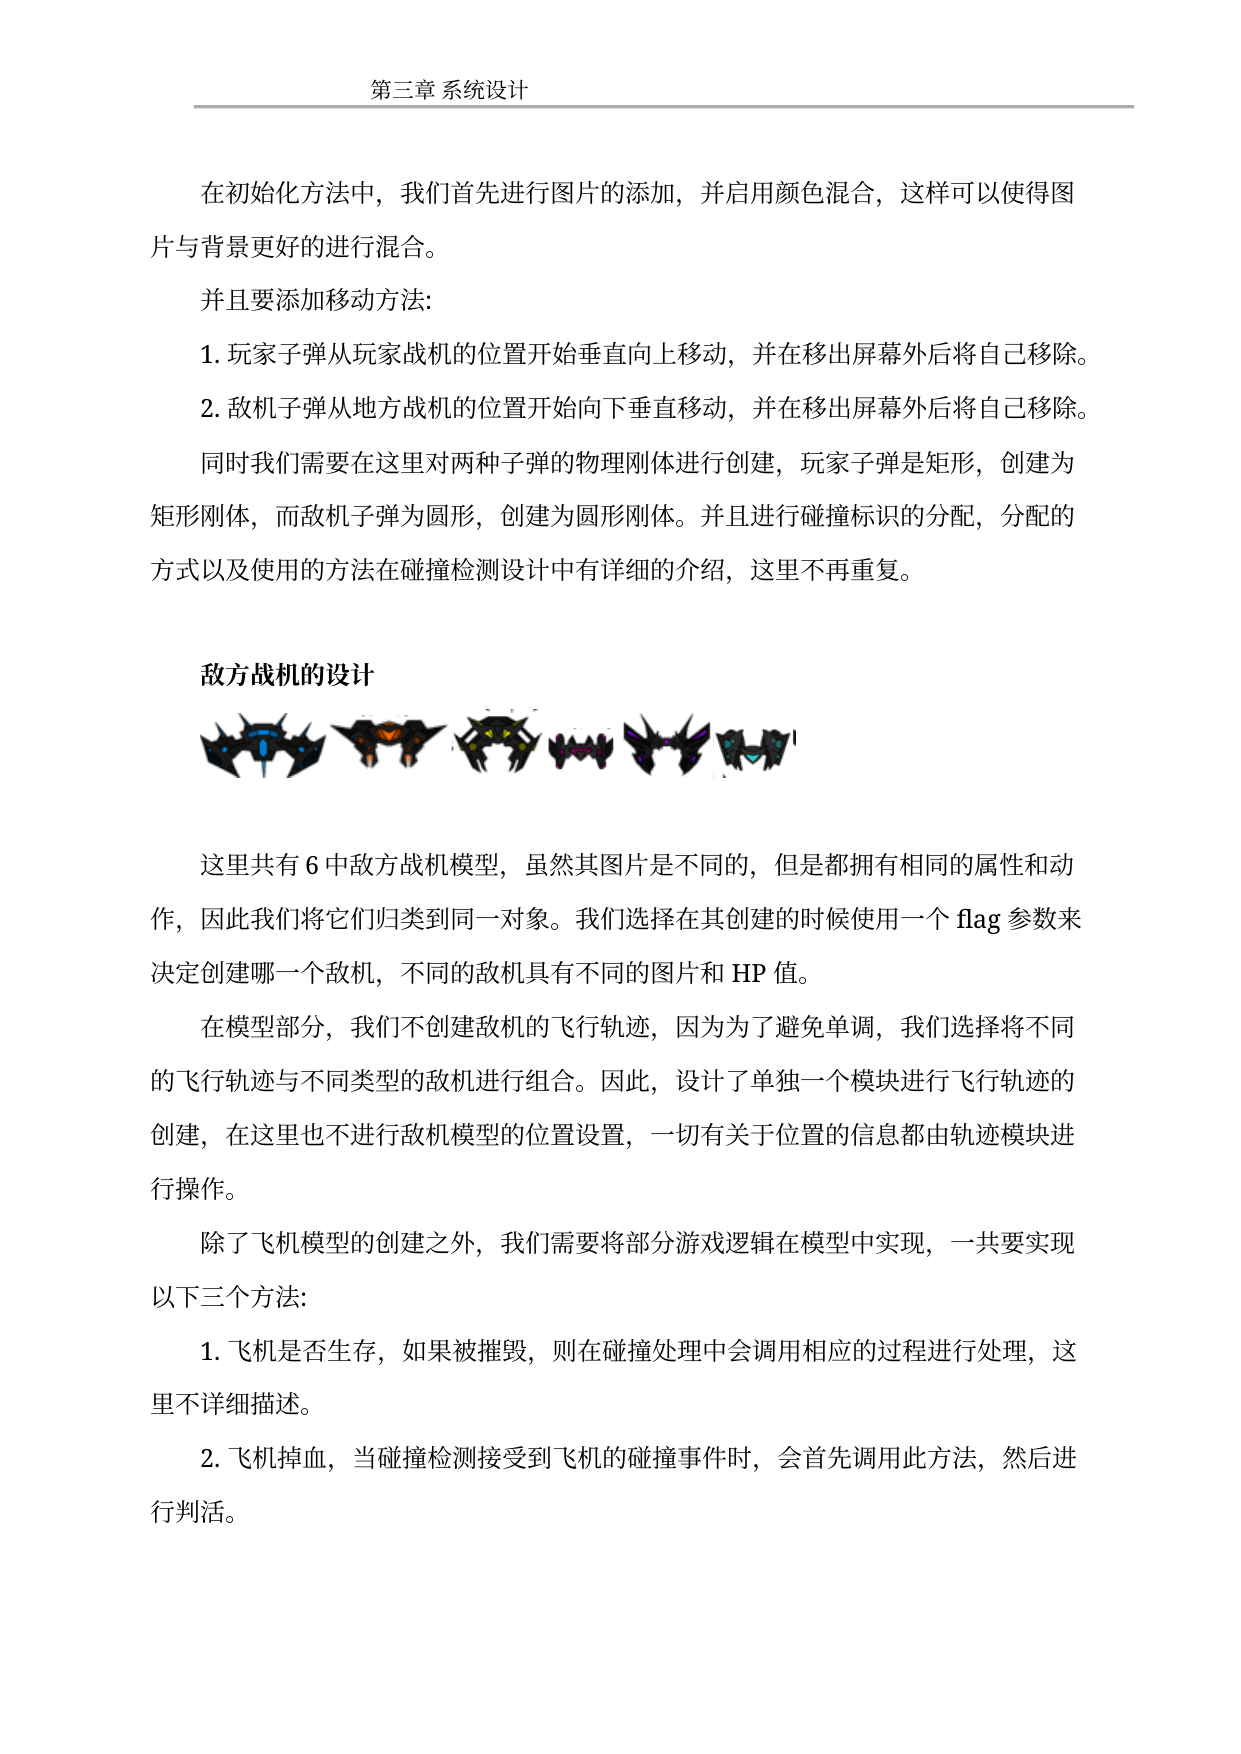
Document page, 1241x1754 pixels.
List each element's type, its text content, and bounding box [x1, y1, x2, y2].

text 1. 飞机是否生存，如果被摧毁，则在碰撞处理中会调用相应的过程进行处理，这里不详细描述。 [150, 1331, 1090, 1421]
picture [200, 709, 796, 778]
text 并且要添加移动方法: [150, 281, 1090, 317]
text 这里共有6中敌方战机模型，虽然其图片是不同的，但是都拥有相同的属性和动作，因此我们将它们归类到同一对象。我们选择在其创建的时候使用一个 flag 参数来决定创建哪一个敌机，不同的敌机具有不同的图片和 HP 值。 [150, 846, 1090, 990]
text 2. 飞机掉血，当碰撞检测接受到飞机的碰撞事件时，会首先调用此方法，然后进行判活。 [150, 1439, 1090, 1529]
text 1. 玩家子弹从玩家战机的位置开始垂直向上移动，并在移出屏幕外后将自己移除。 [150, 335, 1090, 371]
text 在初始化方法中，我们首先进行图片的添加，并启用颜色混合，这样可以使得图片与背景更好的进行混合。 [150, 173, 1090, 263]
text 敌方战机的设计 [150, 656, 1090, 692]
text 在模型部分，我们不创建敌机的飞行轨迹，因为为了避免单调，我们选择将不同的飞行轨迹与不同类型的敌机进行组合。因此，设计了单独一个模块进行飞行轨迹的创建，在这里也不进行敌机模型的位置设置，一切有关于位置的信息都由轨迹模块进行操作。 [150, 1008, 1090, 1205]
text 同时我们需要在这里对两种子弹的物理刚体进行创建，玩家子弹是矩形，创建为矩形刚体，而敌机子弹为圆形，创建为圆形刚体。并且进行碰撞标识的分配，分配的方式以及使用的方法在碰撞检测设计中有详细的介绍，这里不再重复。 [150, 443, 1090, 587]
text 除了飞机模型的创建之外，我们需要将部分游戏逻辑在模型中实现，一共要实现以下三个方法: [150, 1223, 1090, 1313]
text 2. 敌机子弹从地方战机的位置开始向下垂直移动，并在移出屏幕外后将自己移除。 [150, 389, 1090, 425]
